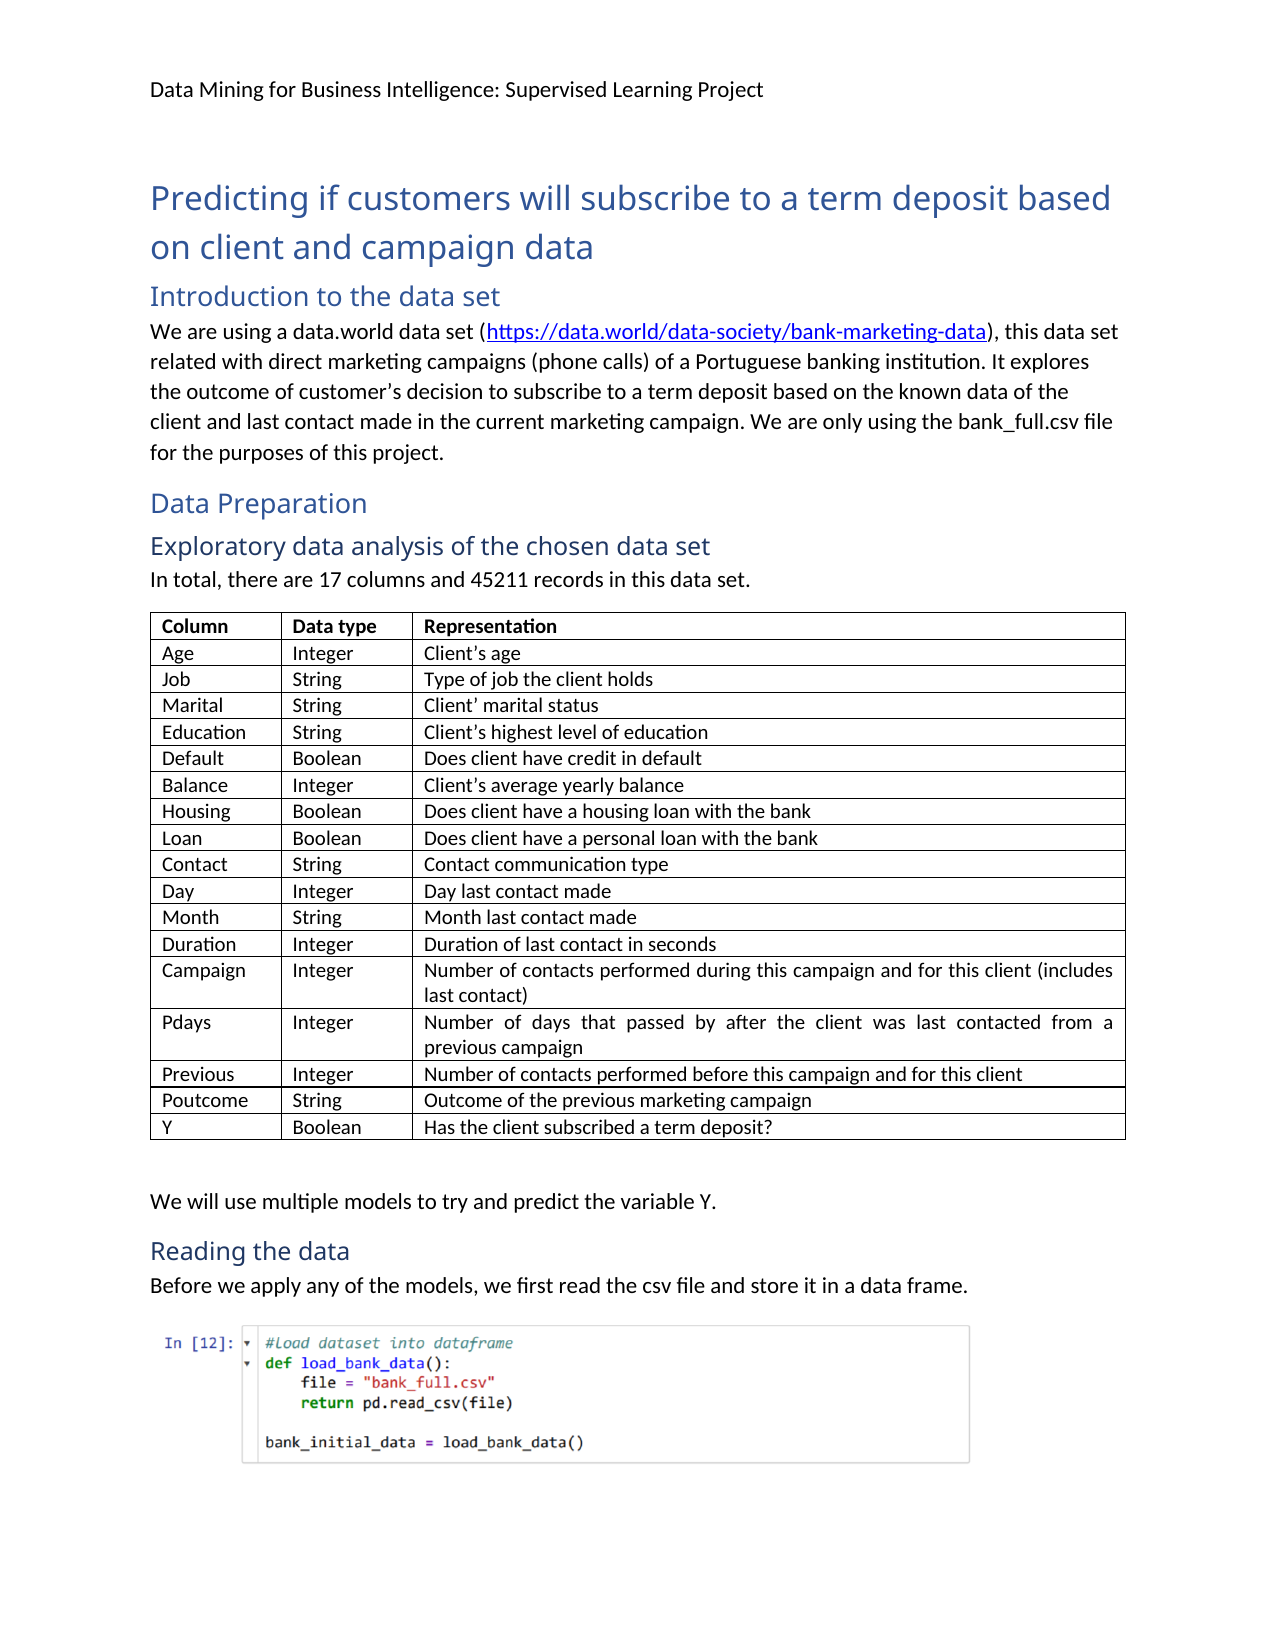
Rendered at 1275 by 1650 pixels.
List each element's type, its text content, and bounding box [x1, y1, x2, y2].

table_cell Integer [282, 772, 412, 797]
table_cell Education [151, 719, 281, 744]
table_cell Integer [282, 1061, 412, 1086]
table_cell Boolean [282, 746, 412, 771]
table_cell Month [151, 904, 281, 930]
subtitle Exploratory data analysis of the chosen data set [150, 528, 1125, 563]
picture [150, 1317, 976, 1473]
table_cell Type of job the client holds [413, 666, 1125, 692]
table_cell Does client have a personal loan with the bank [413, 825, 1125, 850]
table_cell Integer [282, 931, 412, 956]
text Before we apply any of the models, we first read the csv file and store it in a data frame. [150, 1271, 1125, 1299]
table_cell Duration [151, 931, 281, 956]
text In total, there are 17 columns and 45211 records in this data set. [150, 565, 1125, 593]
table_header Column [151, 613, 281, 639]
table_cell String [282, 1088, 412, 1113]
table_cell Marital [151, 693, 281, 718]
table_cell Poutcome [151, 1088, 281, 1113]
subtitle Data Preparation [150, 484, 1125, 521]
table_cell Integer [282, 640, 412, 665]
table_cell Does client have a housing loan with the bank [413, 799, 1125, 824]
table_cell String [282, 851, 412, 877]
table_cell Job [151, 666, 281, 692]
table_cell Duration of last contact in seconds [413, 931, 1125, 956]
table_cell Day [151, 878, 281, 903]
table_cell Client’s average yearly balance [413, 772, 1125, 797]
table_cell Client’ marital status [413, 693, 1125, 718]
table_cell Boolean [282, 799, 412, 824]
table_header Representation [413, 613, 1125, 639]
table_cell Does client have credit in default [413, 746, 1125, 771]
table_cell String [282, 693, 412, 718]
text We will use multiple models to try and predict the variable Y. [150, 1187, 1125, 1215]
table_cell Integer [282, 1009, 412, 1060]
subtitle Introduction to the data set [150, 277, 1125, 314]
table_cell Age [151, 640, 281, 665]
table_cell String [282, 719, 412, 744]
table_cell Day last contact made [413, 878, 1125, 903]
table_cell Number of contacts performed during this campaign and for this client (includes last contact) [413, 957, 1125, 1008]
table_cell Has the client subscribed a term deposit? [413, 1114, 1125, 1139]
table_cell Integer [282, 878, 412, 903]
table_cell Boolean [282, 1114, 412, 1139]
table_cell String [282, 904, 412, 930]
table_cell Number of days that passed by after the client was last contacted from a previous campaign [413, 1009, 1125, 1060]
table_cell Previous [151, 1061, 281, 1086]
text We are using a data.world data set (https://data.world/data-society/bank-marketing-data), this data set related with direct marketing campaigns (phone calls) of a Portuguese banking institution. It explores the outcome of customer’s decision to subscribe to a term deposit based on the known data of the client and last contact made in the current marketing campaign. We are only using the bank_full.csv file for the purposes of this project. [150, 317, 1125, 466]
table_cell Default [151, 746, 281, 771]
table_cell Housing [151, 799, 281, 824]
table_cell Integer [282, 957, 412, 1008]
table_cell Month last contact made [413, 904, 1125, 930]
table_cell Contact communication type [413, 851, 1125, 877]
table_cell Loan [151, 825, 281, 850]
table_cell Boolean [282, 825, 412, 850]
table_cell Pdays [151, 1009, 281, 1060]
table_cell Balance [151, 772, 281, 797]
subtitle Reading the data [150, 1234, 1125, 1268]
table_cell Contact [151, 851, 281, 877]
table_cell Outcome of the previous marketing campaign [413, 1088, 1125, 1113]
table_cell Y [151, 1114, 281, 1139]
table_header Data type [282, 613, 412, 639]
table_cell Client’s highest level of education [413, 719, 1125, 744]
subtitle Predicting if customers will subscribe to a term deposit based on client and campaign data [150, 175, 1125, 269]
table_cell Number of contacts performed before this campaign and for this client [413, 1061, 1125, 1086]
table_cell Campaign [151, 957, 281, 1008]
table_cell Client’s age [413, 640, 1125, 665]
table_cell String [282, 666, 412, 692]
